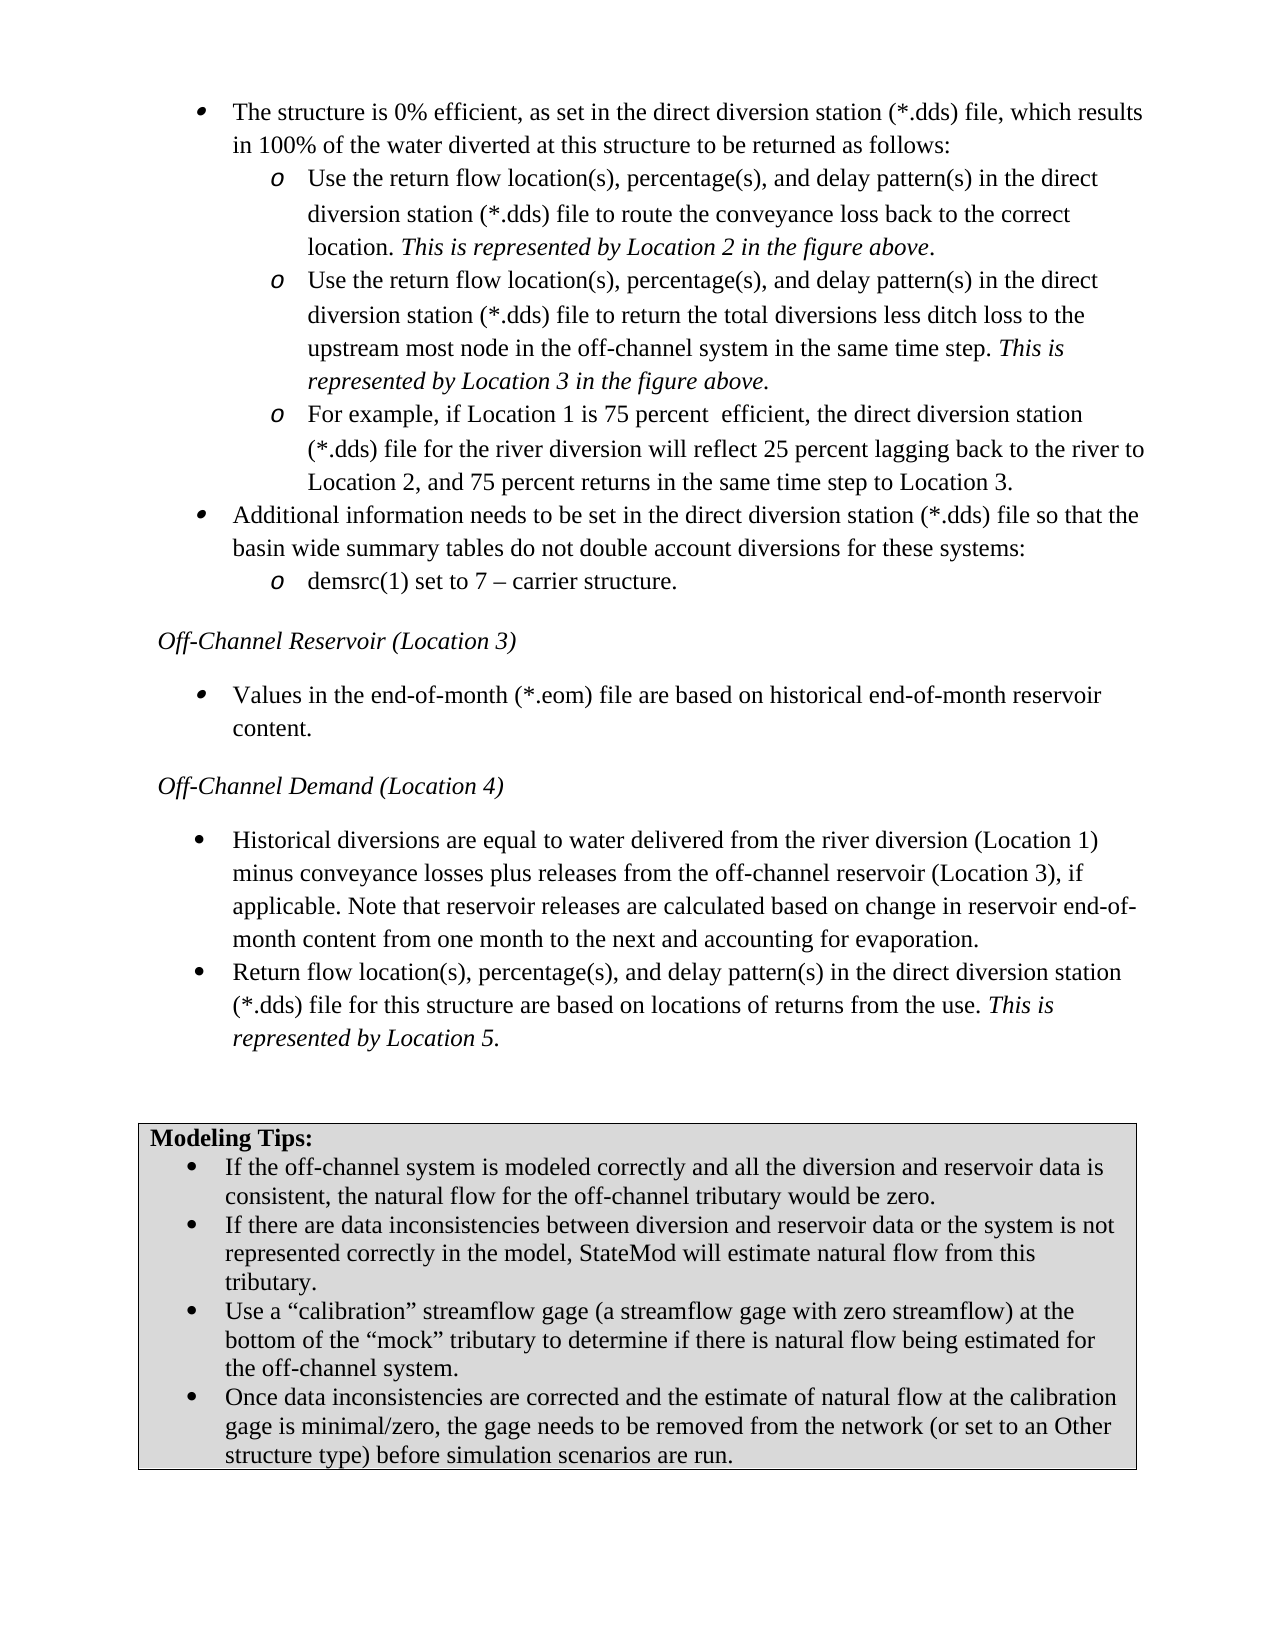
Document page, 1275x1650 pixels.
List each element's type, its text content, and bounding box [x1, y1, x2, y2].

list Additional information needs to be set in the direct diversion station (*.dds) file so that the basin wide summary tables do not double account diversions for these systems: [195, 500, 1155, 562]
text Off-Channel Demand (Location 4) [157, 771, 1155, 800]
list The structure is 0% efficient, as set in the direct diversion station (*.dds) file, which results in 100% of the water diverted at this structure to be returned as follows: [195, 97, 1155, 159]
list Return flow location(s), percentage(s), and delay pattern(s) in the direct diversion station (*.dds) file for this structure are based on locations of returns from the use. This is represented by Location 5. [195, 957, 1155, 1052]
list Use the return flow location(s), percentage(s), and delay pattern(s) in the direct diversion station (*.dds) file to return the total diversions less ditch loss to the upstream most node in the off-channel system in the same time step. This is represented by Location 3 in the figure above. [270, 265, 1155, 394]
list For example, if Location 1 is 75 percent efficient, the direct diversion station (*.dds) file for the river diversion will reflect 25 percent lagging back to the river to Location 2, and 75 percent returns in the same time step to Location 3. [270, 399, 1155, 496]
text Off-Channel Reservoir (Location 3) [157, 626, 1155, 655]
list Values in the end-of-month (*.eom) file are based on historical end-of-month reservoir content. [195, 680, 1155, 742]
list Historical diversions are equal to water delivered from the river diversion (Location 1) minus conveyance losses plus releases from the off-channel reservoir (Location 3), if applicable. Note that reservoir releases are calculated based on change in reservoir end-of-month content from one month to the next and accounting for evaporation. [195, 825, 1155, 953]
table_header Modeling Tips: If the off-channel system is modeled correctly and all the diversion and reservoir data is consistent, the natural flow for the off-channel tributary would be zero. If there are data inconsistencies between diversion and reservoir data or the system is not represented correctly in the model, StateMod will estimate natural flow from this tributary. Use a “calibration” streamflow gage (a streamflow gage with zero streamflow) at the bottom of the “mock” tributary to determine if there is natural flow being estimated for the off-channel system. Once data inconsistencies are corrected and the estimate of natural flow at the calibration gage is minimal/zero, the gage needs to be removed from the network (or set to an Other structure type) before simulation scenarios are run. [139, 1124, 1136, 1468]
list Use the return flow location(s), percentage(s), and delay pattern(s) in the direct diversion station (*.dds) file to route the conveyance loss back to the correct location. This is represented by Location 2 in the figure above. [270, 163, 1155, 260]
list demsrc(1) set to 7 – carrier structure. [270, 566, 1155, 597]
